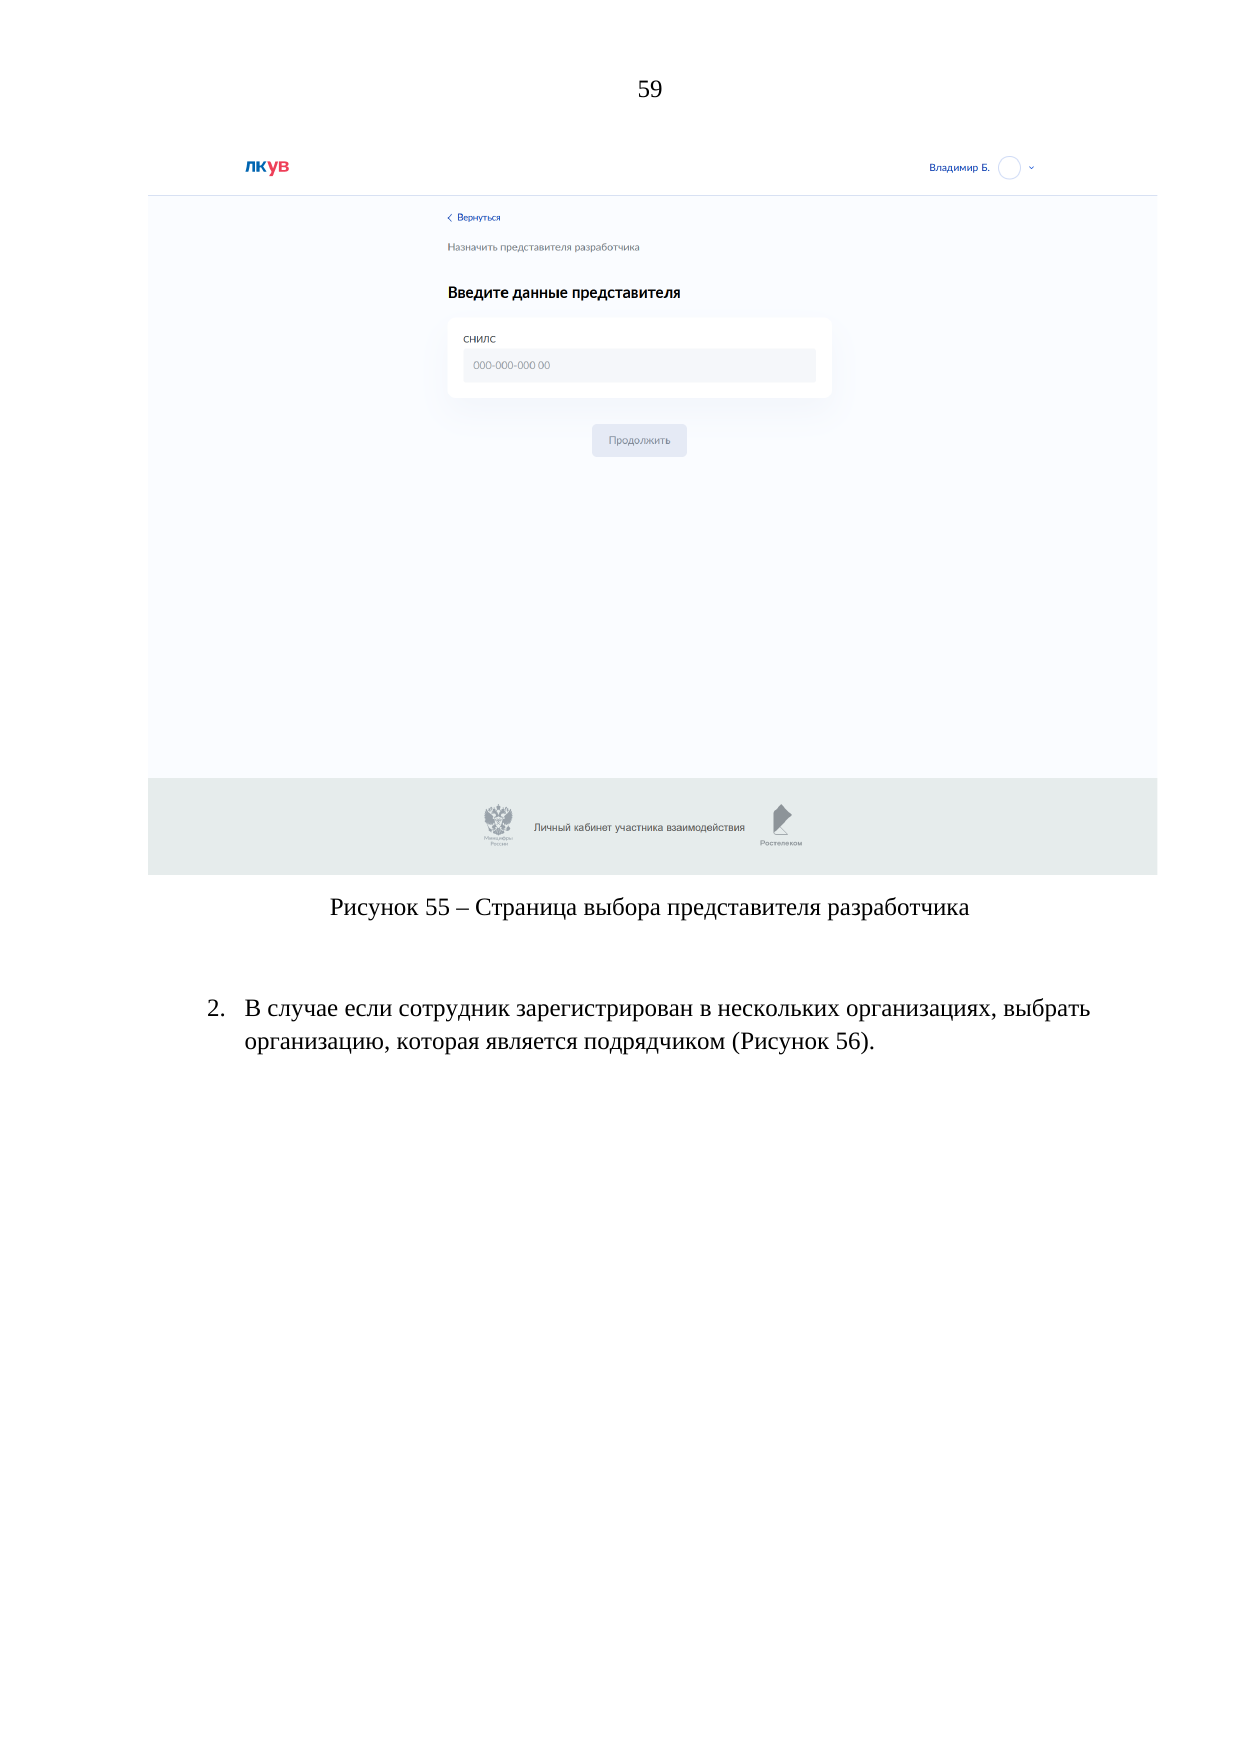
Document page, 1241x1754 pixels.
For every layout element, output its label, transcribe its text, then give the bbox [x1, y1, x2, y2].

picture [148, 147, 1158, 875]
text Рисунок 55 – Страница выбора представителя разработчика [118, 892, 1181, 920]
list В случае если сотрудник зарегистрирован в нескольких организациях, выбрать организацию, которая является подрядчиком (Рисунок 56). [207, 993, 1181, 1054]
